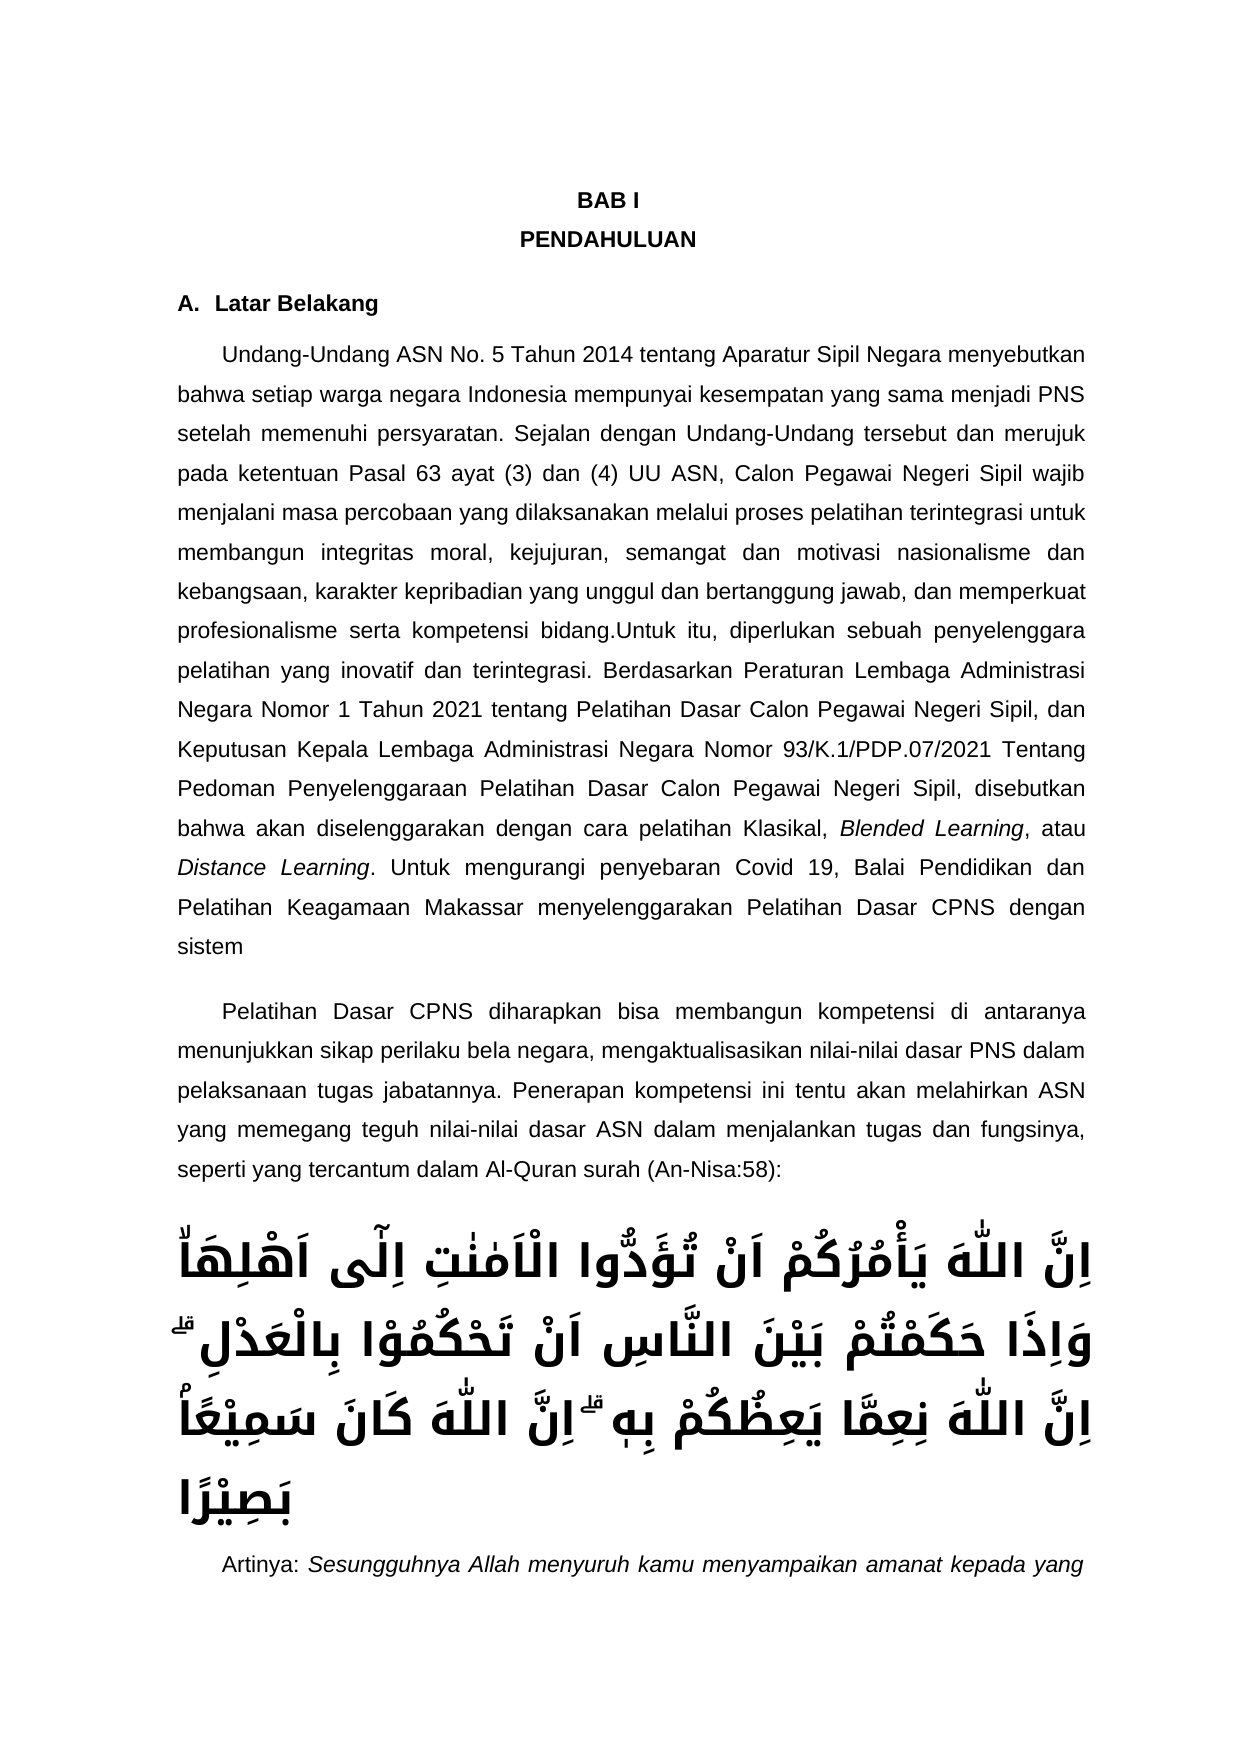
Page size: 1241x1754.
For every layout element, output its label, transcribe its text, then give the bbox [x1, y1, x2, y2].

text اِنَّ اللّٰهَ يَأْمُرُكُمْ اَنْ تُؤَدُّوا الْاَمٰنٰتِ اِلٰٓى اَهْلِهَاۙ وَاِذَا حَكَمْتُمْ بَيْنَ النَّاسِ اَنْ تَحْكُمُوْا بِالْعَدْلِ ۗ اِنَّ اللّٰهَ نِعِمَّا يَعِظُكُمْ بِهٖ ۗ اِنَّ اللّٰهَ كَانَ سَمِيْعًاۢ بَصِيْرًا [177, 1234, 1093, 1524]
text Undang-Undang ASN No. 5 Tahun 2014 tentang Aparatur Sipil Negara menyebutkan bahwa setiap warga negara Indonesia mempunyai kesempatan yang sama menjadi PNS setelah memenuhi persyaratan. Sejalan dengan Undang-Undang tersebut dan merujuk pada ketentuan Pasal 63 ayat (3) dan (4) UU ASN, Calon Pegawai Negeri Sipil wajib menjalani masa percobaan yang dilaksanakan melalui proses pelatihan terintegrasi untuk membangun integritas moral, kejujuran, semangat dan motivasi nasionalisme dan kebangsaan, karakter kepribadian yang unggul dan bertanggung jawab, dan memperkuat profesionalisme serta kompetensi bidang.Untuk itu, diperlukan sebuah penyelenggara pelatihan yang inovatif dan terintegrasi. Berdasarkan Peraturan Lembaga Administrasi Negara Nomor 1 Tahun 2021 tentang Pelatihan Dasar Calon Pegawai Negeri Sipil, dan Keputusan Kepala Lembaga Administrasi Negara Nomor 93/K.1/PDP.07/2021 Tentang Pedoman Penyelenggaraan Pelatihan Dasar Calon Pegawai Negeri Sipil, disebutkan bahwa akan diselenggarakan dengan cara pelatihan Klasikal, Blended Learning, atau Distance Learning. Untuk mengurangi penyebaran Covid 19, Balai Pendidikan dan Pelatihan Keagamaan Makassar menyelenggarakan Pelatihan Dasar CPNS dengan sistem [177, 341, 1086, 959]
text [177, 1551, 1086, 1577]
subtitle Latar Belakang [177, 290, 1093, 316]
subtitle BAB I PENDAHULUAN [486, 187, 730, 253]
text Pelatihan Dasar CPNS diharapkan bisa membangun kompetensi di antaranya menunjukkan sikap perilaku bela negara, mengaktualisasikan nilai-nilai dasar PNS dalam pelaksanaan tugas jabatannya. Penerapan kompetensi ini tentu akan melahirkan ASN yang memegang teguh nilai-nilai dasar ASN dalam menjalankan tugas dan fungsinya, seperti yang tercantum dalam Al-Quran surah (An-Nisa:58): [177, 998, 1086, 1182]
